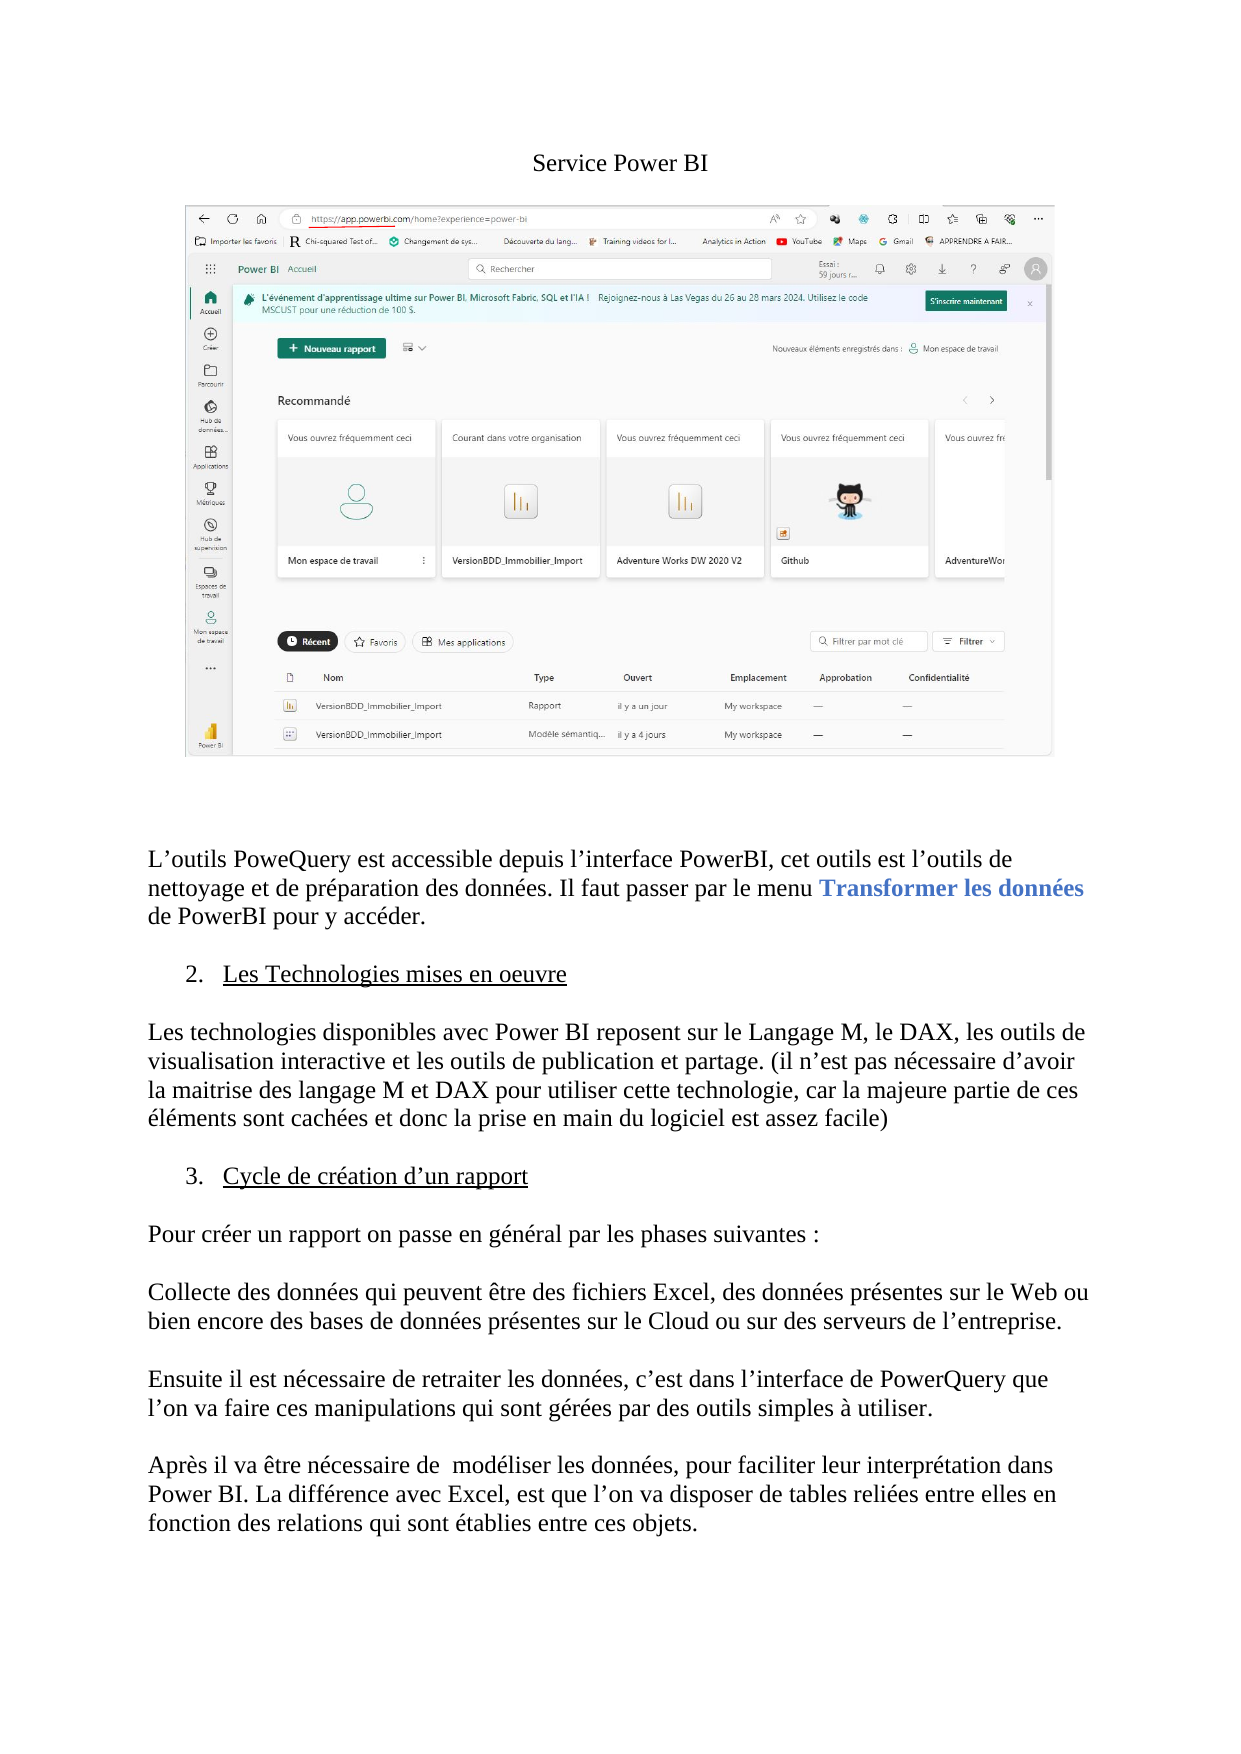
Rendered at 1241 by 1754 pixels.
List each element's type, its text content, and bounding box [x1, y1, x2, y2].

text Collecte des données qui peuvent être des fichiers Excel, des données présentes sur le Web ou bien encore des bases de données présentes sur le Cloud ou sur des serveurs de l’entreprise. [148, 1277, 1093, 1335]
list Les Technologies mises en oeuvre [185, 959, 1093, 988]
list Cycle de création d’un rapport [185, 1161, 1093, 1190]
text Après il va être nécessaire de modéliser les données, pour faciliter leur interprétation dans Power BI. La différence avec Excel, est que l’on va disposer de tables reliées entre elles en fonction des relations qui sont établies entre ces objets. [148, 1451, 1093, 1537]
text Les technologies disponibles avec Power BI reposent sur le Langage M, le DAX, les outils de visualisation interactive et les outils de publication et partage. (il n’est pas nécessaire d’avoir la maitrise des langage M et DAX pour utiliser cette technologie, car la majeure partie de ces éléments sont cachées et donc la prise en main du logiciel est assez facile) [148, 1017, 1093, 1132]
picture [185, 205, 1055, 757]
text Pour créer un rapport on passe en général par les phases suivantes : [148, 1219, 1093, 1248]
text Service Power BI [148, 148, 1093, 176]
text Ensuite il est nécessaire de retraiter les données, c’est dans l’interface de PowerQuery que l’on va faire ces manipulations qui sont gérées par des outils simples à utiliser. [148, 1364, 1093, 1421]
text L’outils PoweQuery est accessible depuis l’interface PowerBI, cet outils est l’outils de nettoyage et de préparation des données. Il faut passer par le menu Transformer les données de PowerBI pour y accéder. [148, 844, 1093, 930]
